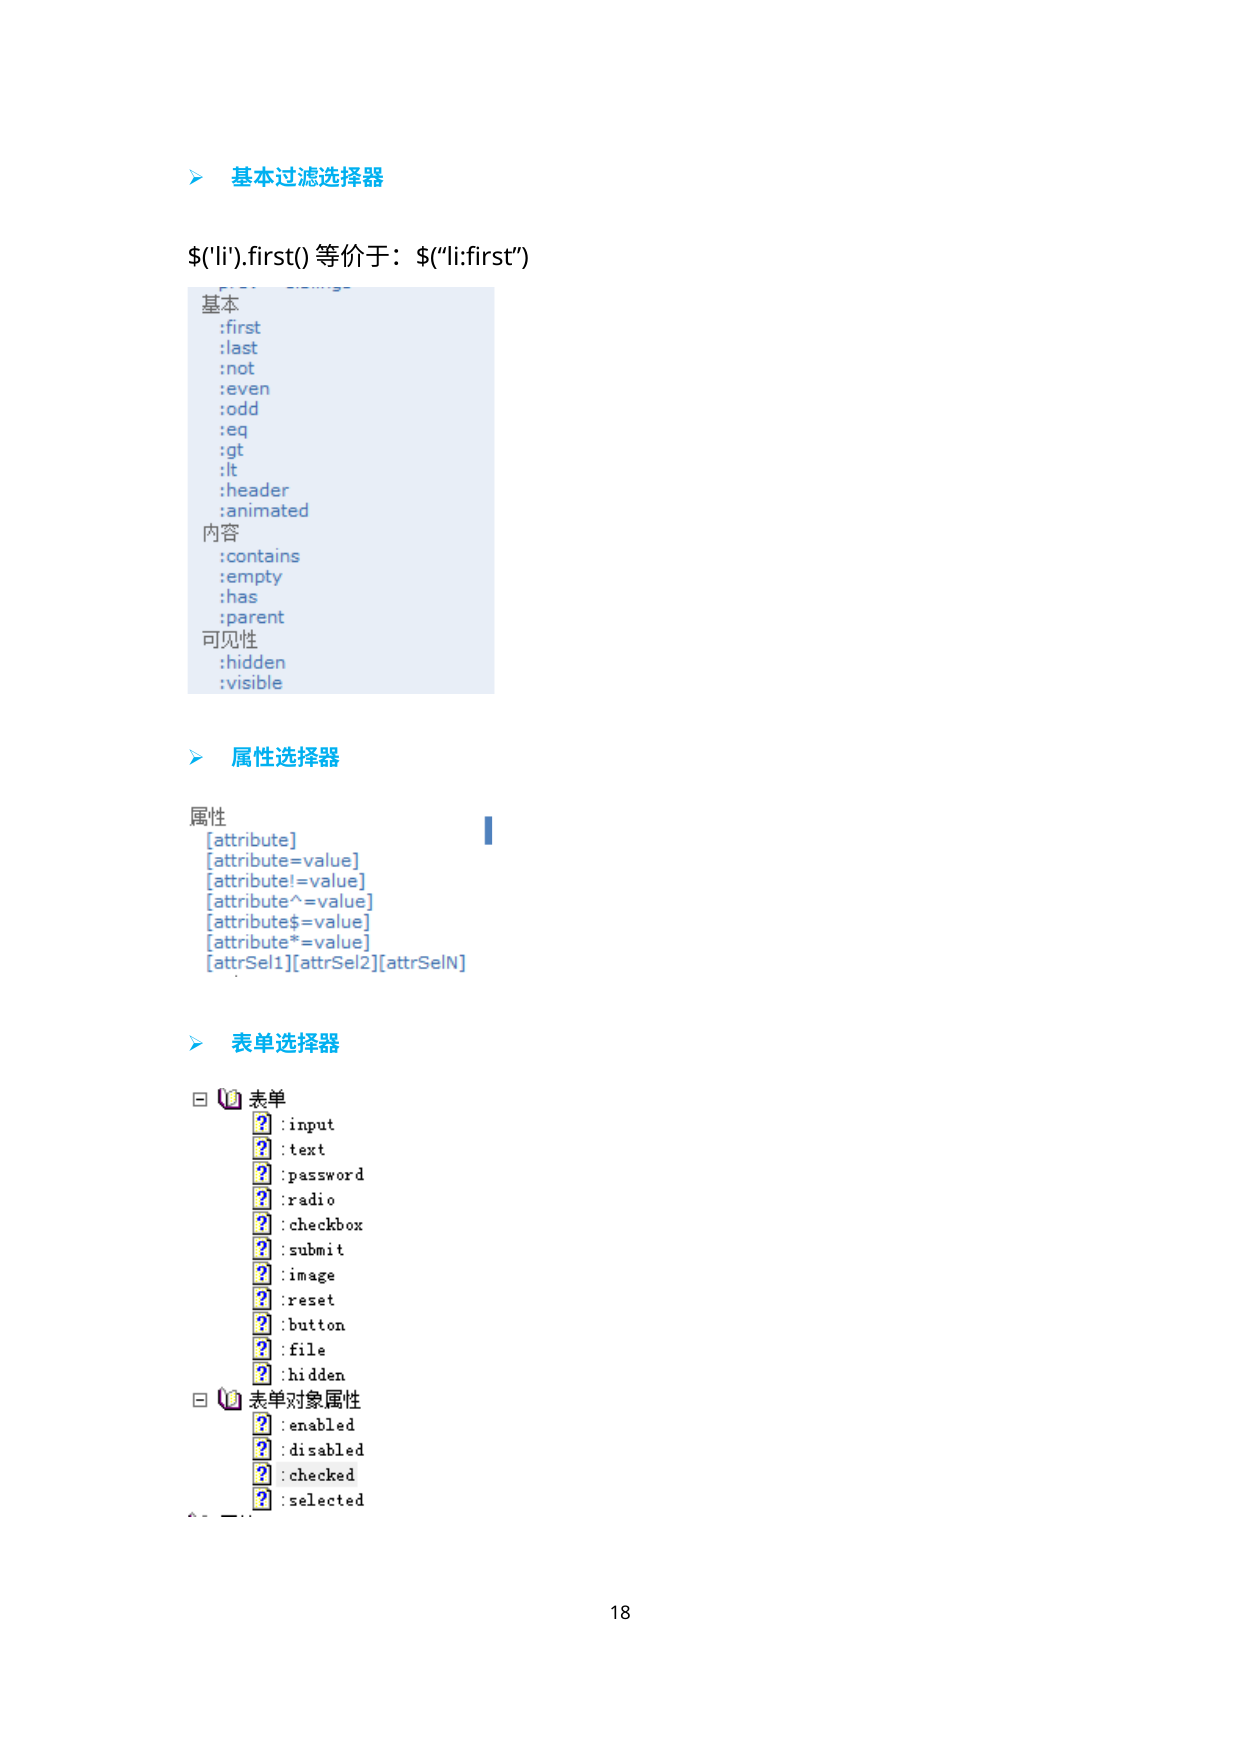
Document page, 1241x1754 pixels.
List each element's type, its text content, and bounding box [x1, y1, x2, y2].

picture [189, 1036, 202, 1044]
subtitle 属性选择器 [187, 739, 1053, 772]
picture [187, 1088, 444, 1517]
text $('li').first() 等价于：$(“li:first”) [187, 222, 1053, 287]
picture [189, 170, 202, 178]
subtitle 表单选择器 [187, 1026, 1053, 1058]
picture [187, 801, 493, 977]
picture [187, 287, 501, 694]
subtitle 基本过滤选择器 [187, 160, 1053, 192]
picture [189, 750, 202, 758]
